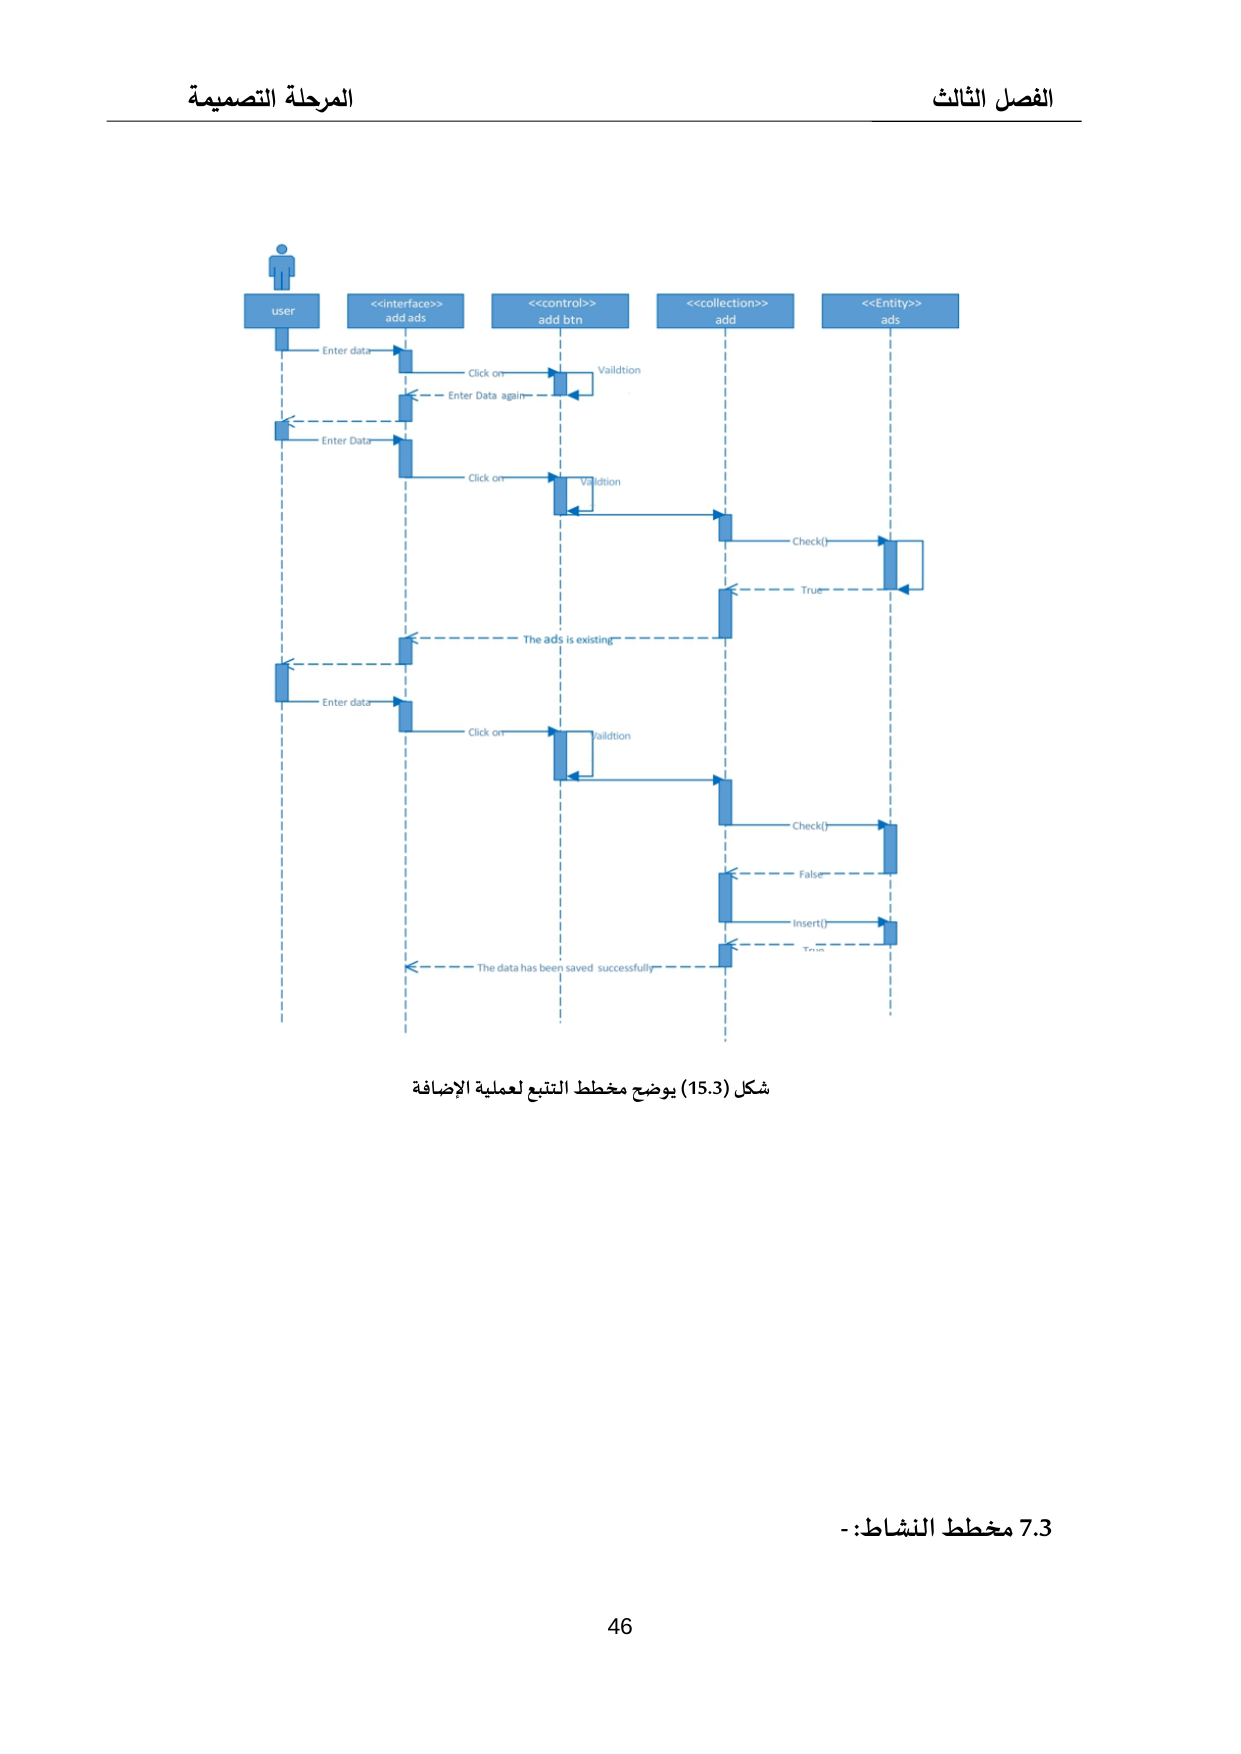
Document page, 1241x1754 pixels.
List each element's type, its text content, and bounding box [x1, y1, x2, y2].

picture [188, 220, 1053, 1052]
text شكل (15.3) يوضح مخطط التتبع لعملية الإضافة [187, 1072, 995, 1107]
text 7.3 مخطط النشاط: - [187, 1507, 1053, 1554]
